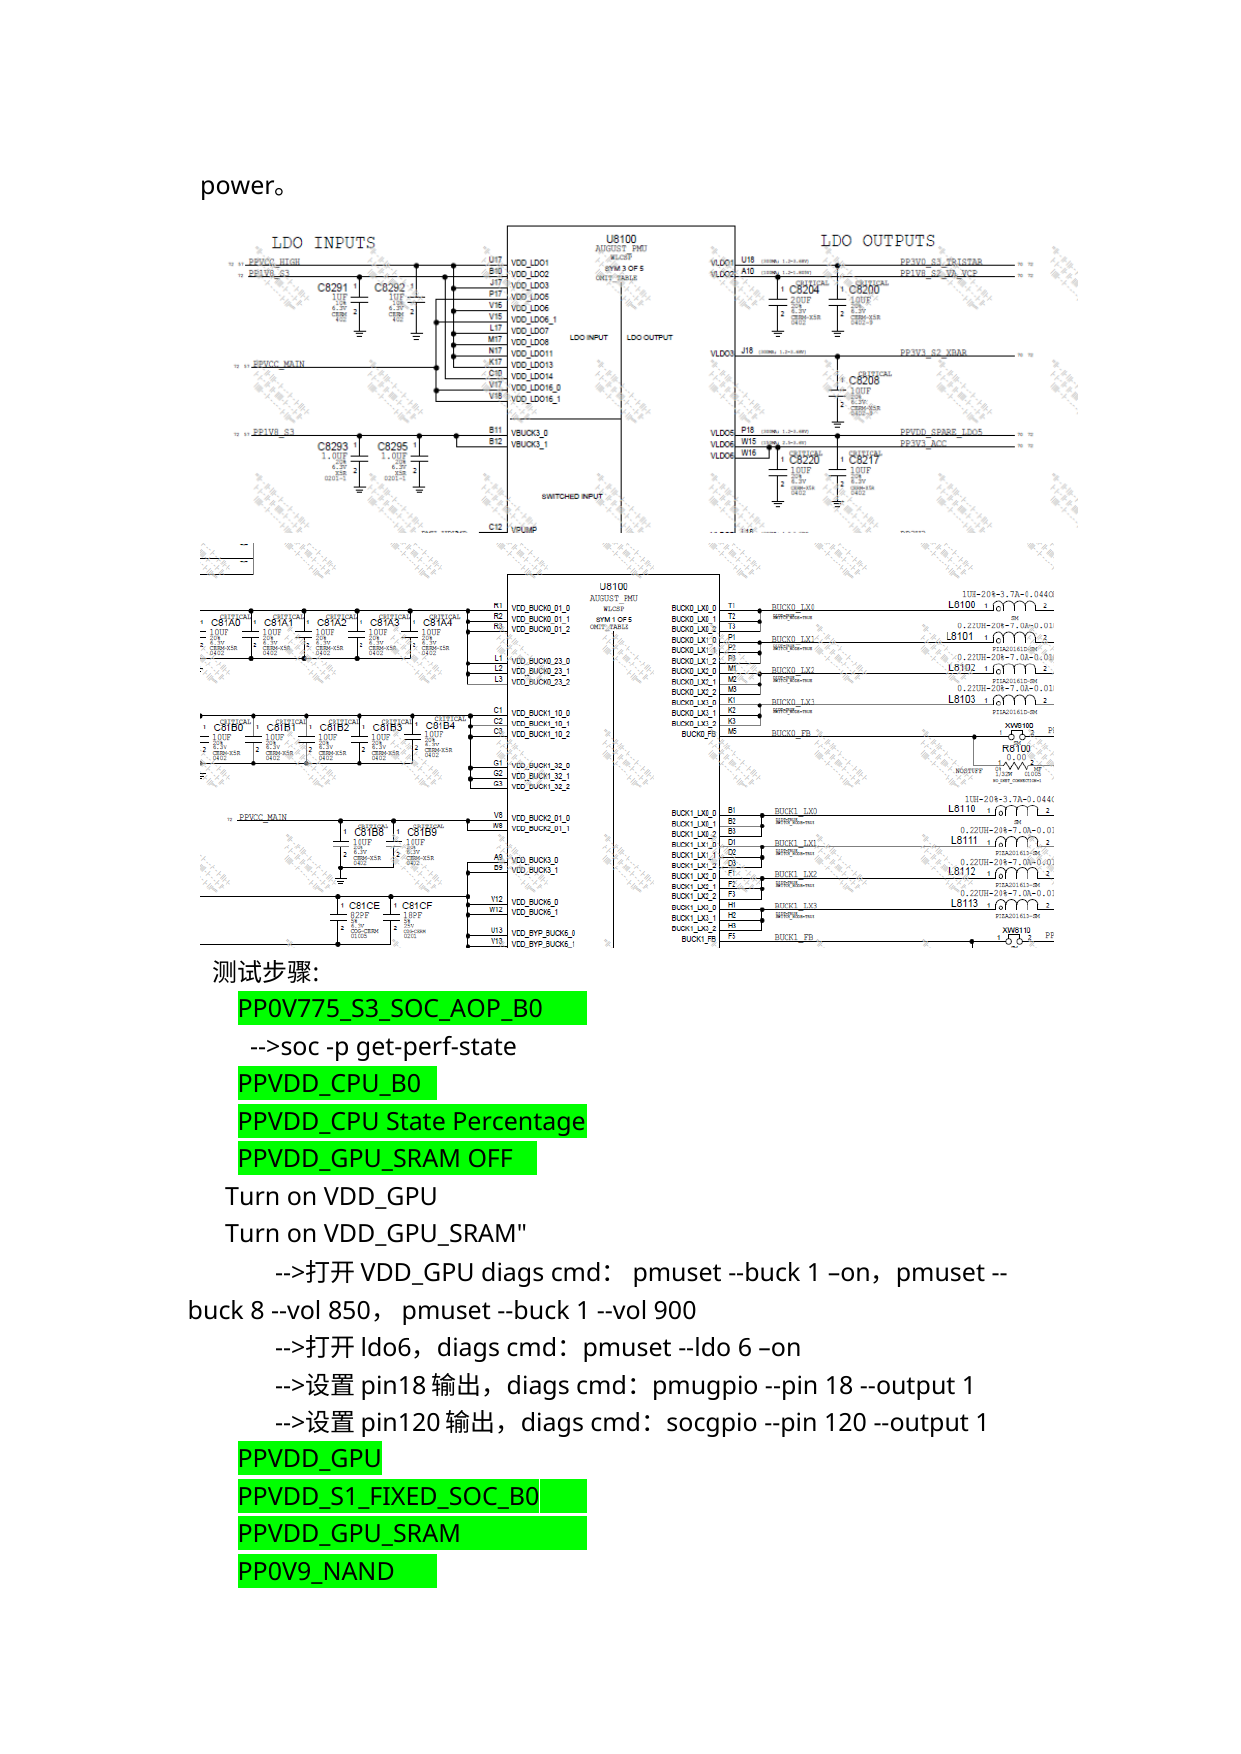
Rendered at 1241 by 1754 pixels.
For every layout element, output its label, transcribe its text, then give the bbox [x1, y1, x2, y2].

text -->设置pin120输出，diags cmd：socgpio --pin 120 --output 1 [187, 1402, 1053, 1439]
text PP0V9_NAND [187, 1552, 1053, 1589]
text -->打开ldo6，diags cmd：pmuset --ldo 6 –on [187, 1327, 1053, 1364]
text PPVDD_S1_FIXED_SOC_B0 [187, 1477, 1053, 1514]
text 测试步骤: [187, 952, 1053, 989]
text PPVDD_GPU [187, 1439, 1053, 1477]
text -->打开VDD_GPU diags cmd： pmuset --buck 1 –on，pmuset --buck 8 --vol 850， pmuset --buck 1 --vol 900 [187, 1252, 1053, 1327]
text PP0V775_S3_SOC_AOP_B0 [187, 989, 1053, 1027]
text Turn on VDD_GPU_SRAM" [187, 1214, 1053, 1252]
text PPVDD_GPU_SRAM [187, 1514, 1053, 1552]
text -->设置pin18输出，diags cmd：pmugpio --pin 18 --output 1 [187, 1364, 1053, 1402]
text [200, 164, 1053, 202]
text PPVDD_GPU_SRAM OFF [187, 1139, 1053, 1177]
text PPVDD_CPU_B0 [187, 1064, 1053, 1102]
text Turn on VDD_GPU [187, 1177, 1053, 1214]
text -->soc -p get-perf-state [187, 1027, 1053, 1064]
picture [200, 543, 1054, 948]
picture [212, 208, 1078, 533]
text PPVDD_CPU State Percentage [187, 1102, 1053, 1139]
